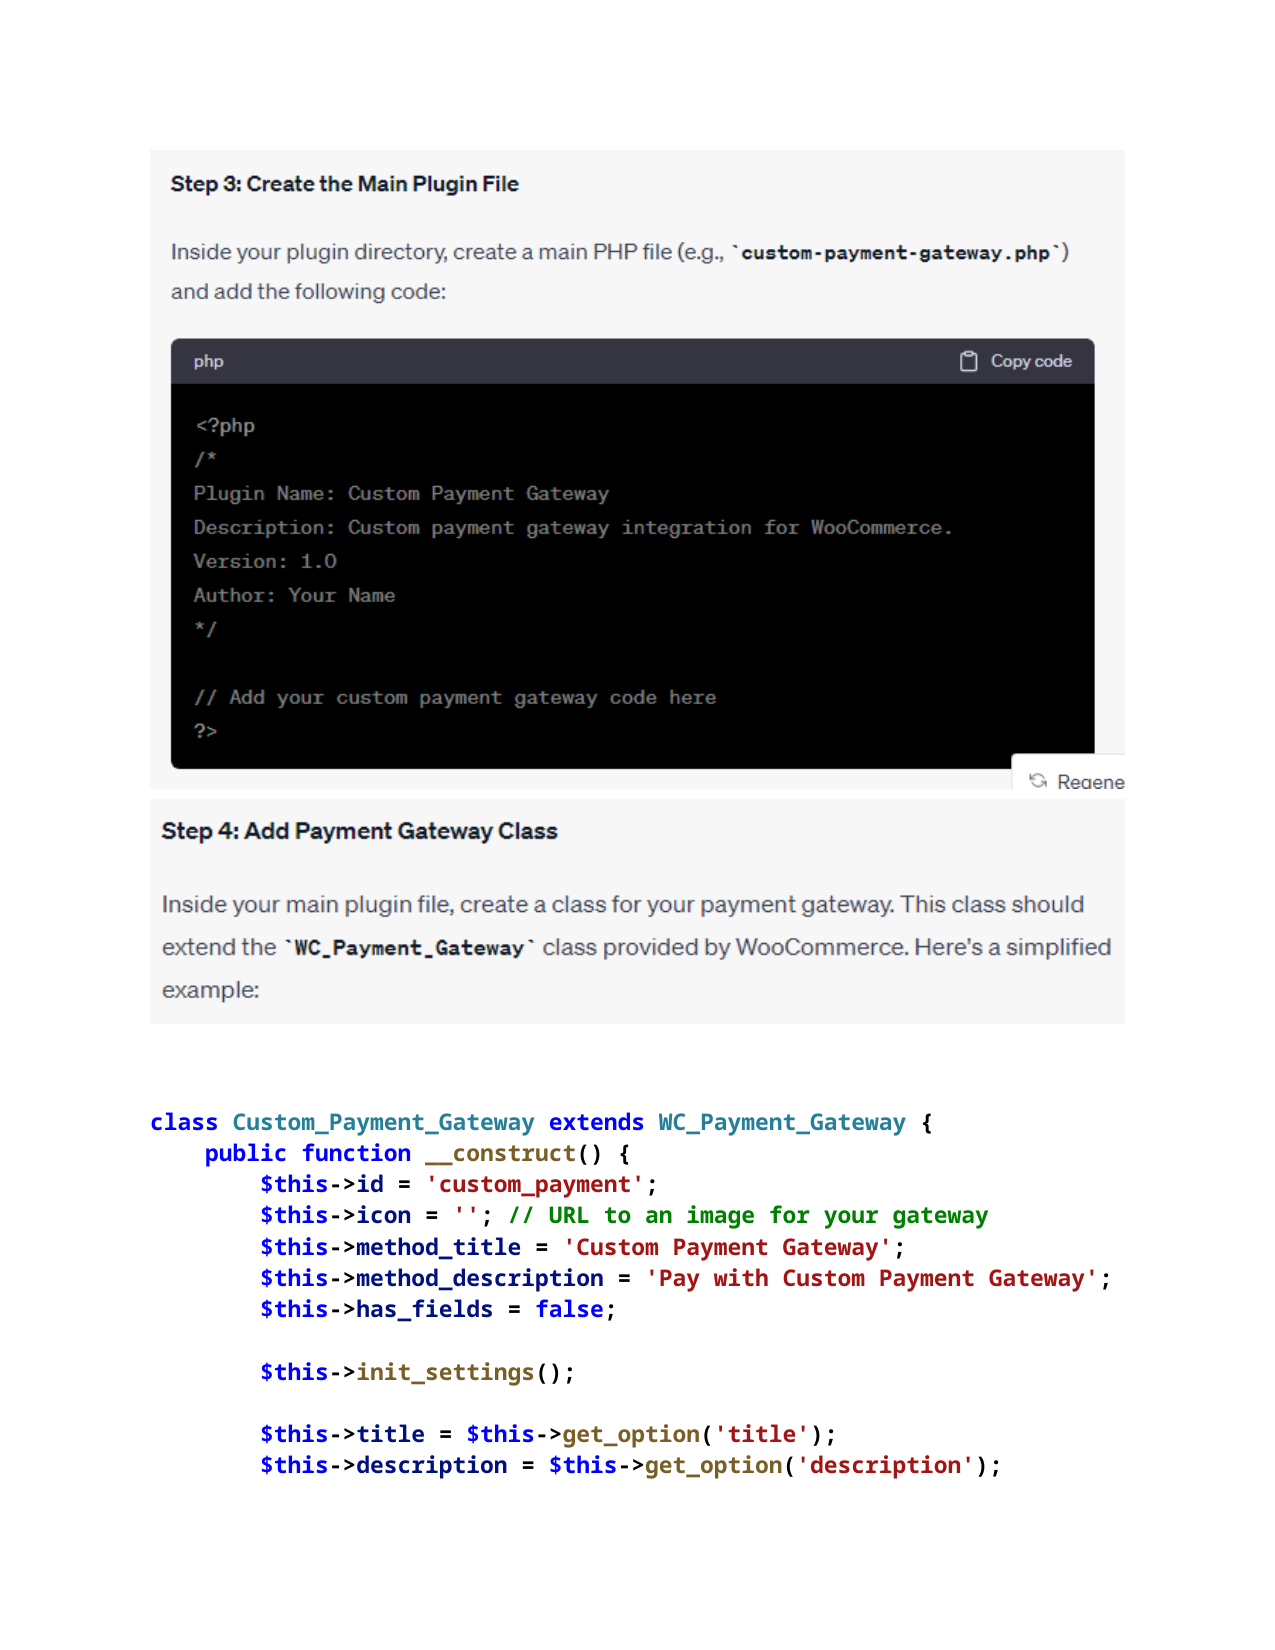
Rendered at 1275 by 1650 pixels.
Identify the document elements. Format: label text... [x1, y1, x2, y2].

text $this->method_description = 'Pay with Custom Payment Gateway'; [150, 1262, 1125, 1293]
text $this->title = $this->get_option('title'); [150, 1418, 1125, 1449]
text $this->id = 'custom_payment'; [150, 1168, 1125, 1199]
text public function __construct() { [150, 1137, 1125, 1168]
picture [150, 799, 1125, 1024]
picture [150, 150, 1125, 789]
text $this->description = $this->get_option('description'); [150, 1449, 1125, 1481]
text $this->method_title = 'Custom Payment Gateway'; [150, 1231, 1125, 1262]
text class Custom_Payment_Gateway extends WC_Payment_Gateway { [150, 1106, 1125, 1137]
text $this->icon = ''; // URL to an image for your gateway [150, 1199, 1125, 1231]
text $this->init_settings(); [150, 1356, 1125, 1387]
text $this->has_fields = false; [150, 1293, 1125, 1324]
